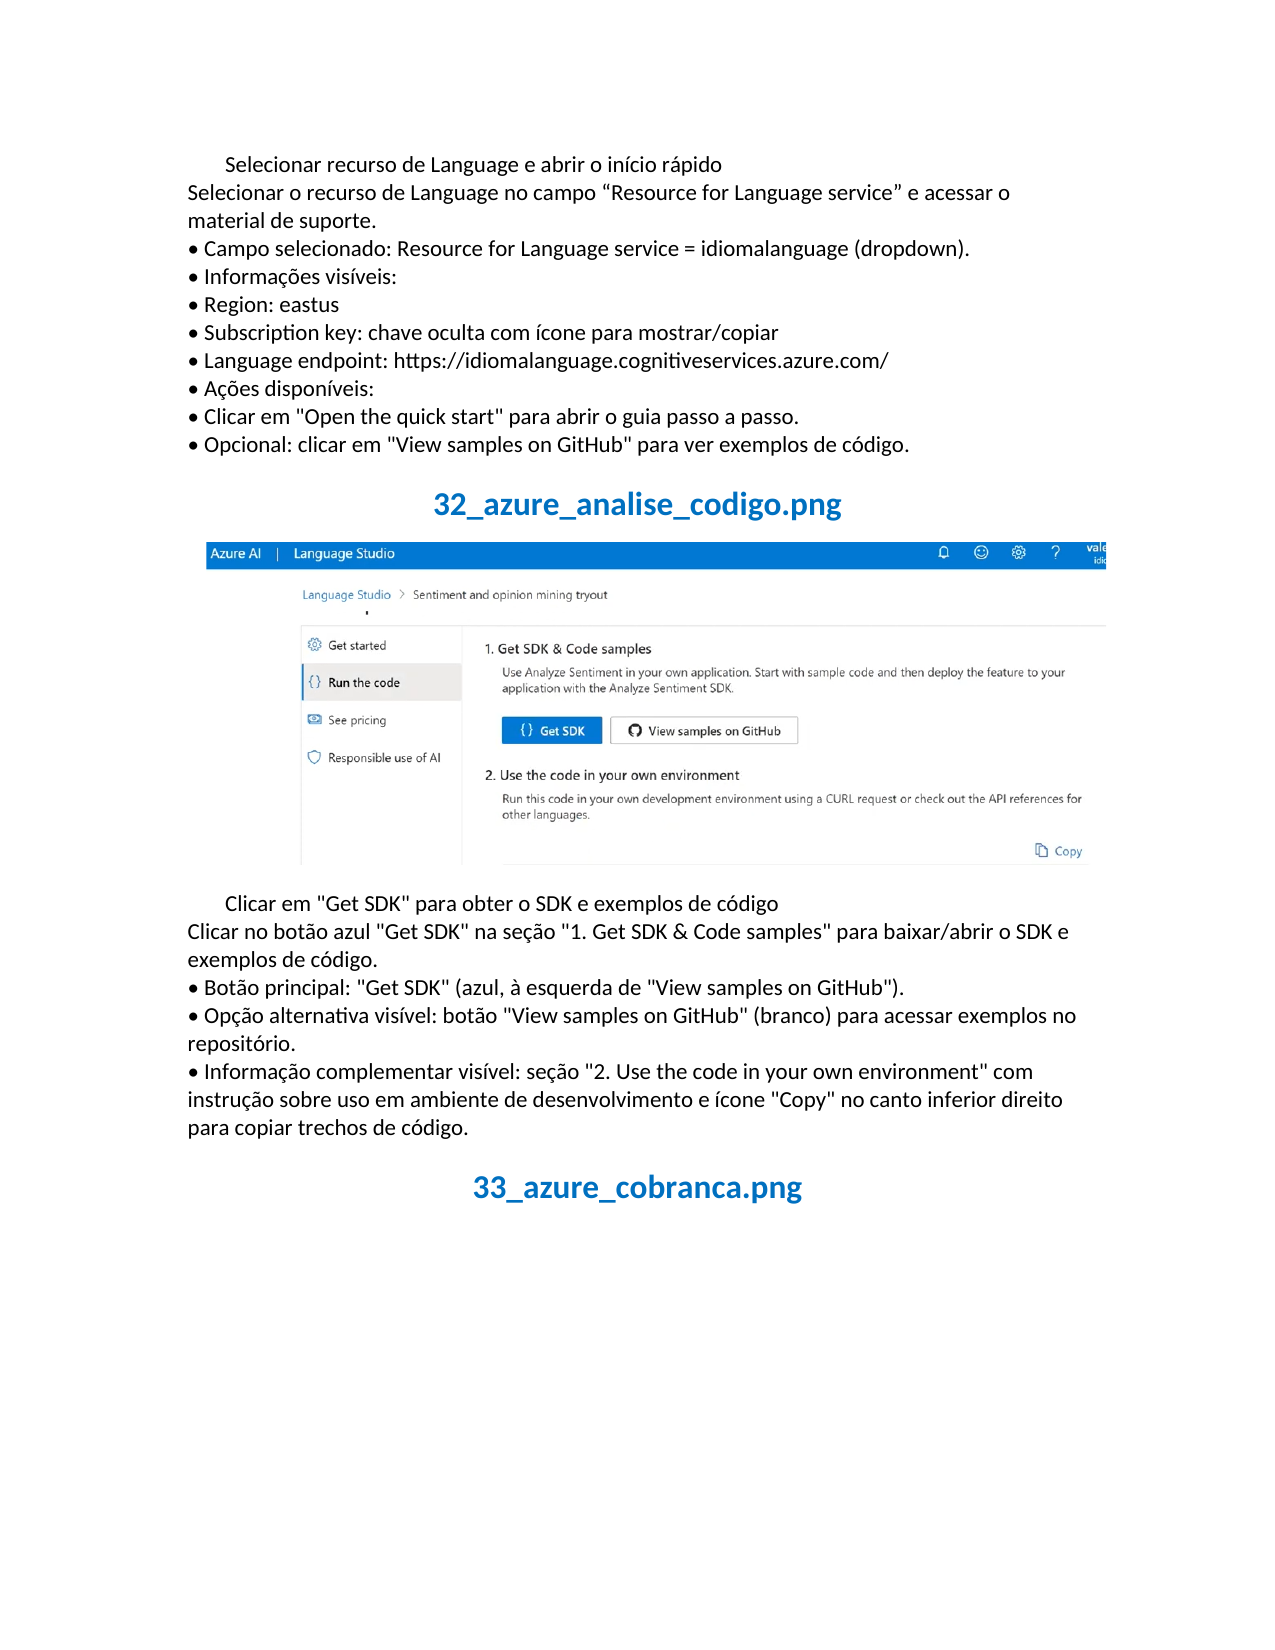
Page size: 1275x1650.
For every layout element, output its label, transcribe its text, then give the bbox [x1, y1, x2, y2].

title 33_azure_cobranca.png [187, 1166, 1087, 1207]
picture [206, 542, 1107, 865]
title 32_azure_analise_codigo.png [187, 483, 1087, 524]
text Selecionar recurso de Language e abrir o início rápido Selecionar o recurso de Language no campo “Resource for Language service” e acessar o material de suporte. • Campo selecionado: Resource for Language service = idiomalanguage (dropdown). • Informações visíveis: • Region: eastus • Subscription key: chave oculta com ícone para mostrar/copiar • Language endpoint: https://idiomalanguage.cognitiveservices.azure.com/ • Ações disponíveis: • Clicar em "Open the quick start" para abrir o guia passo a passo. • Opcional: clicar em "View samples on GitHub" para ver exemplos de código. [187, 150, 1087, 458]
text Clicar em "Get SDK" para obter o SDK e exemplos de código Clicar no botão azul "Get SDK" na seção "1. Get SDK & Code samples" para baixar/abrir o SDK e exemplos de código. • Botão principal: "Get SDK" (azul, à esquerda de "View samples on GitHub"). • Opção alternativa visível: botão "View samples on GitHub" (branco) para acessar exemplos no repositório. • Informação complementar visível: seção "2. Use the code in your own environment" com instrução sobre uso em ambiente de desenvolvimento e ícone "Copy" no canto inferior direito para copiar trechos de código. [187, 889, 1087, 1141]
